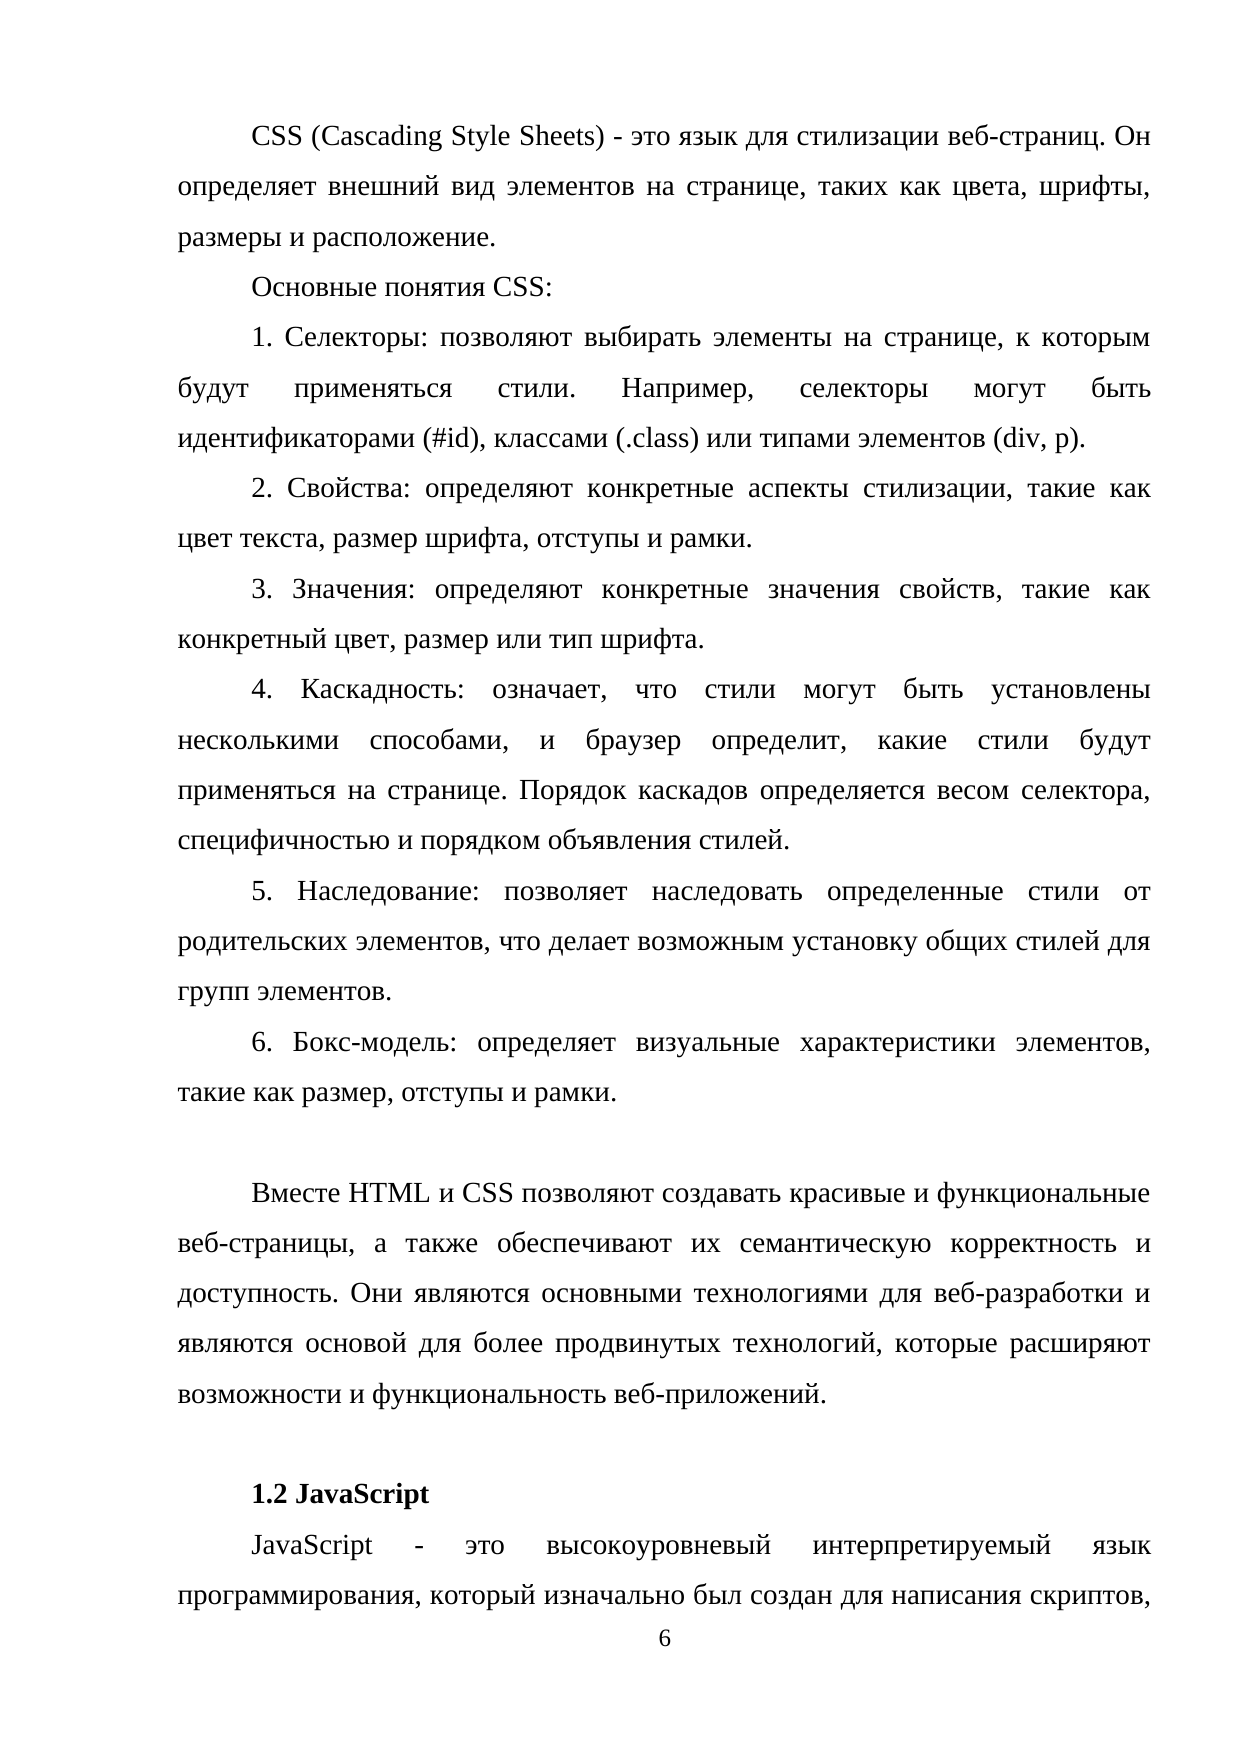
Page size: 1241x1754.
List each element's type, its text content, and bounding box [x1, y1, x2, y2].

text 3. Значения: определяют конкретные значения свойств, такие как конкретный цвет, размер или тип шрифта. [177, 571, 1152, 655]
list JavaScript [251, 1477, 1152, 1510]
text Основные понятия CSS: [177, 269, 1152, 303]
text 5. Наследование: позволяет наследовать определенные стили от родительских элементов, что делает возможным установку общих стилей для групп элементов. [177, 873, 1152, 1007]
text 4. Каскадность: означает, что стили могут быть установлены несколькими способами, и браузер определит, какие стили будут применяться на странице. Порядок каскадов определяется весом селектора, специфичностью и порядком объявления стилей. [177, 672, 1152, 856]
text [177, 1527, 1152, 1611]
text 1. Селекторы: позволяют выбирать элементы на странице, к которым будут применяться стили. Например, селекторы могут быть идентификаторами (#id), классами (.class) или типами элементов (div, p). [177, 319, 1152, 453]
text CSS (Cascading Style Sheets) - это язык для стилизации веб-страниц. Он определяет внешний вид элементов на странице, таких как цвета, шрифты, размеры и расположение. [177, 118, 1152, 252]
text 6. Бокс-модель: определяет визуальные характеристики элементов, такие как размер, отступы и рамки. [177, 1024, 1152, 1108]
text Вместе HTML и CSS позволяют создавать красивые и функциональные веб-страницы, а также обеспечивают их семантическую корректность и доступность. Они являются основными технологиями для веб-разработки и являются основой для более продвинутых технологий, которые расширяют возможности и функциональность веб-приложений. [177, 1175, 1152, 1409]
text 2. Свойства: определяют конкретные аспекты стилизации, такие как цвет текста, размер шрифта, отступы и рамки. [177, 470, 1152, 554]
